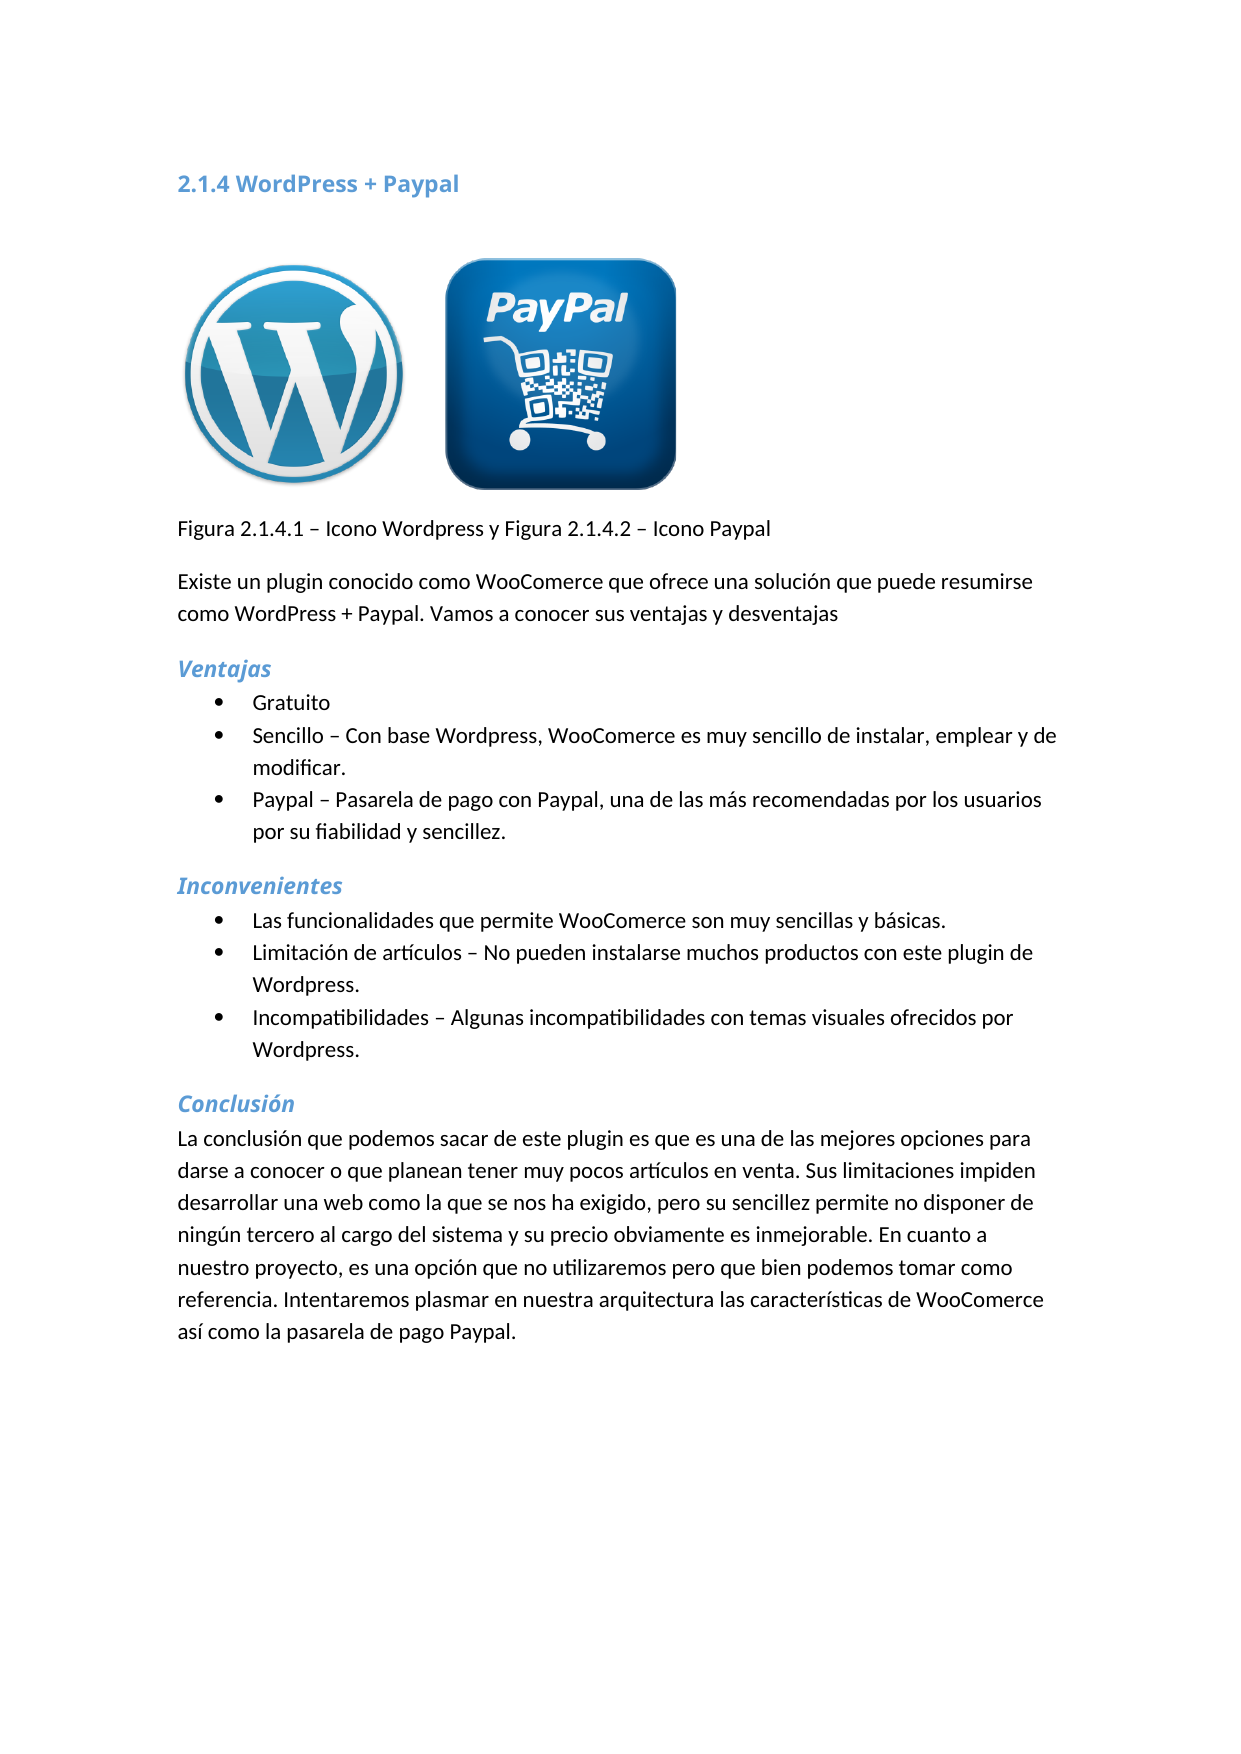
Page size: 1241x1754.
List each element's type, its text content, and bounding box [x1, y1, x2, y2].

list Paypal – Pasarela de pago con Paypal, una de las más recomendadas por los usuarios por su fiabilidad y sencillez. [215, 785, 1063, 845]
subtitle Ventajas [177, 653, 1063, 684]
text Existe un plugin conocido como WooComerce que ofrece una solución que puede resumirse como WordPress + Paypal. Vamos a conocer sus ventajas y desventajas [177, 567, 1063, 628]
list Gratuito [215, 688, 1063, 717]
subtitle Conclusión [177, 1088, 1063, 1119]
subtitle Inconvenientes [177, 870, 1063, 902]
list Las funcionalidades que permite WooComerce son muy sencillas y básicas. [215, 906, 1063, 934]
text Figura 2.1.4.1 – Icono Wordpress y Figura 2.1.4.2 – Icono Paypal [177, 514, 1063, 542]
list Sencillo – Con base Wordpress, WooComerce es muy sencillo de instalar, emplear y de modificar. [215, 721, 1063, 781]
list Limitación de artículos – No pueden instalarse muchos productos con este plugin de Wordpress. [215, 938, 1063, 999]
text La conclusión que podemos sacar de este plugin es que es una de las mejores opciones para darse a conocer o que planean tener muy pocos artículos en venta. Sus limitaciones impiden desarrollar una web como la que se nos ha exigido, pero su sencillez permite no disponer de ningún tercero al cargo del sistema y su precio obviamente es inmejorable. En cuanto a nuestro proyecto, es una opción que no utilizaremos pero que bien podemos tomar como referencia. Intentaremos plasmar en nuestra arquitectura las características de WooComerce así como la pasarela de pago Paypal. [177, 1124, 1063, 1345]
subtitle 2.1.4 WordPress + Paypal [177, 168, 1063, 200]
picture [445, 258, 677, 490]
list Incompatibilidades – Algunas incompatibilidades con temas visuales ofrecidos por Wordpress. [215, 1003, 1063, 1063]
picture [177, 257, 410, 490]
